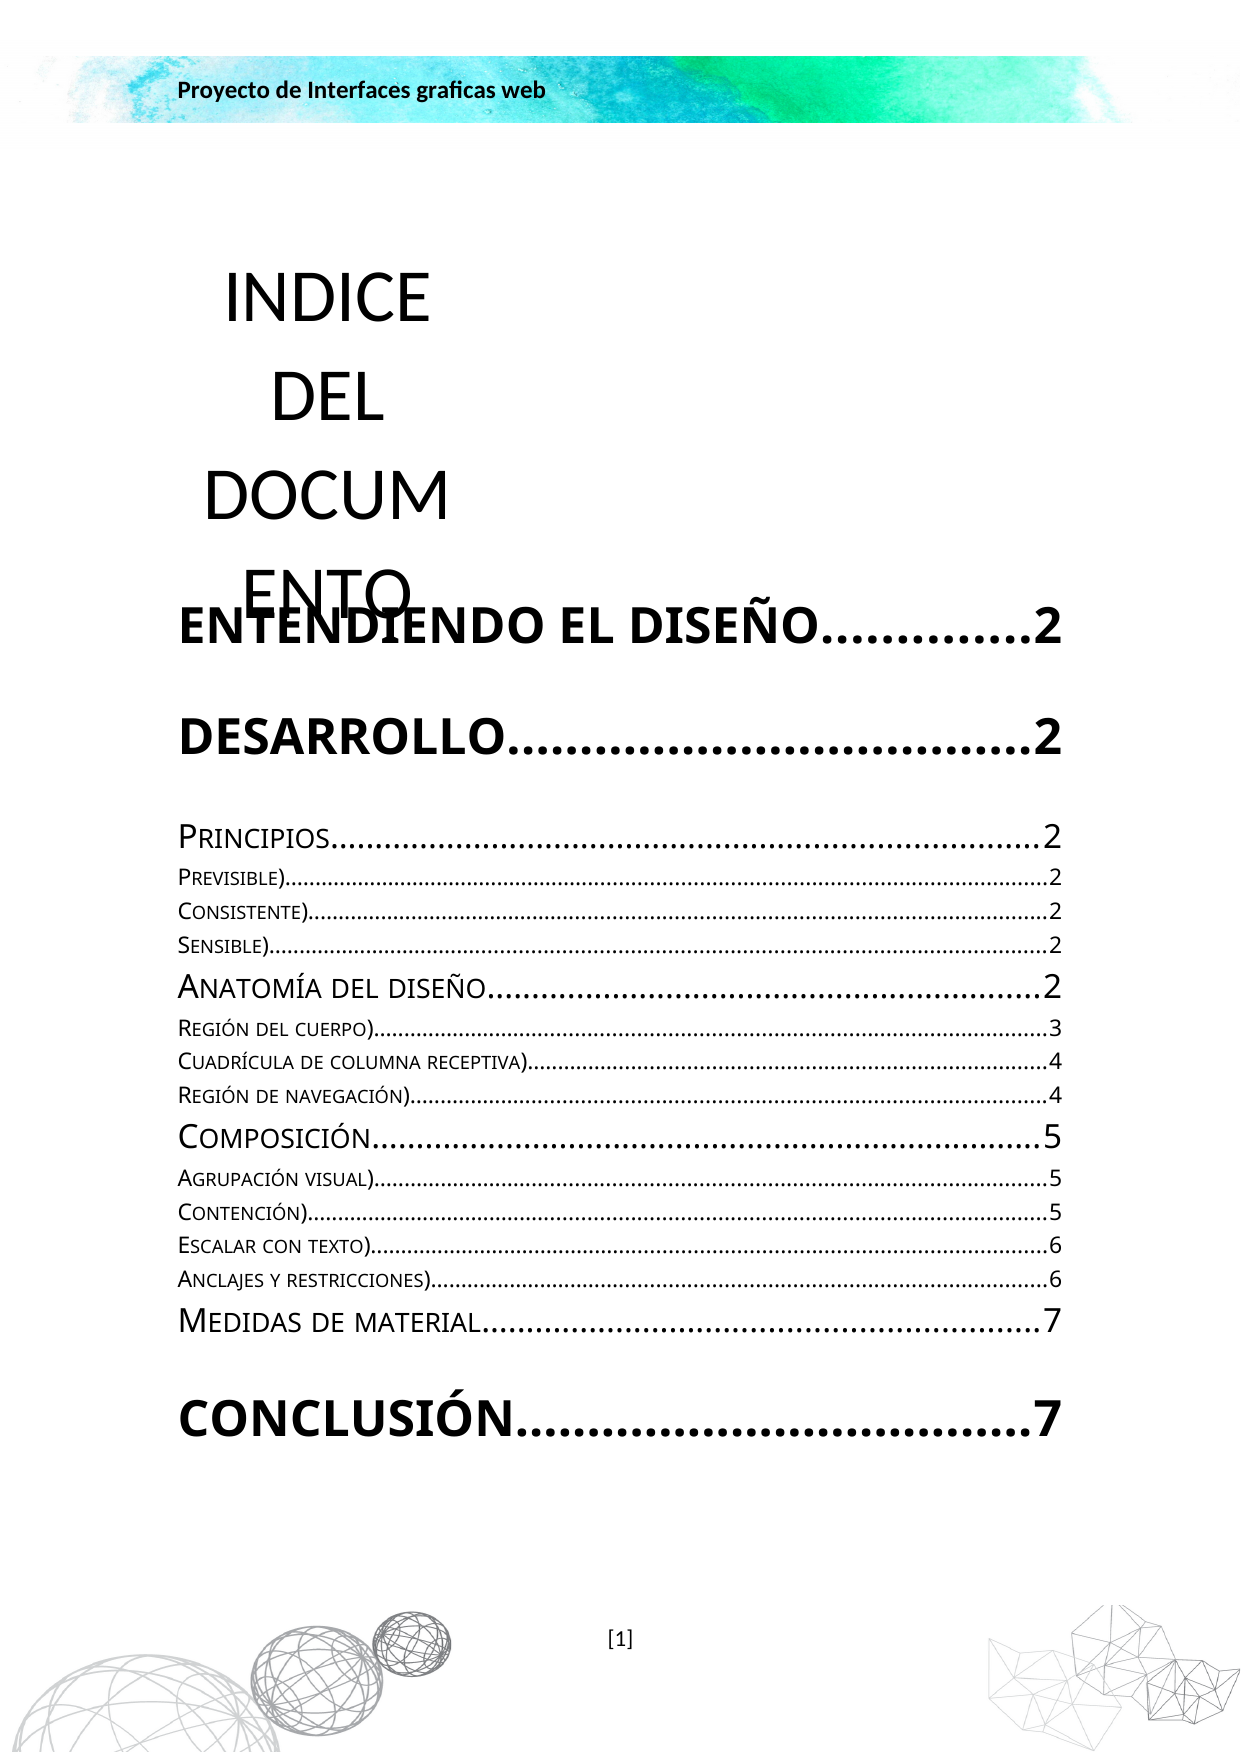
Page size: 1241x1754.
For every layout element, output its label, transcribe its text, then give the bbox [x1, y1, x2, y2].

text Agrupación visual) 5 [177, 1162, 1063, 1193]
picture [0, 39, 1240, 149]
text Composición. 5 [177, 1113, 1063, 1158]
text Escalar con texto) 6 [177, 1229, 1063, 1261]
text Anclajes y restricciones) 6 [177, 1263, 1063, 1294]
text Cuadrícula de columna receptiva) 4 [177, 1045, 1063, 1077]
text Previsible) 2 [177, 861, 1063, 893]
text Región de navegación) 4 [177, 1079, 1063, 1110]
text Contención) 5 [177, 1196, 1063, 1227]
text Región del cuerpo) 3 [177, 1012, 1063, 1043]
text Entendiendo el diseño 2 [177, 590, 1063, 658]
picture [1, 1605, 1241, 1752]
text Consistente) 2 [177, 895, 1063, 926]
text Anatomía del diseño. 2 [177, 963, 1063, 1008]
text Medidas de material. 7 [177, 1297, 1063, 1342]
text Conclusión 7 [177, 1383, 1063, 1451]
text Desarrollo 2 [177, 701, 1063, 769]
text Sensible) 2 [177, 929, 1063, 960]
text Principios. 2 [177, 812, 1063, 858]
